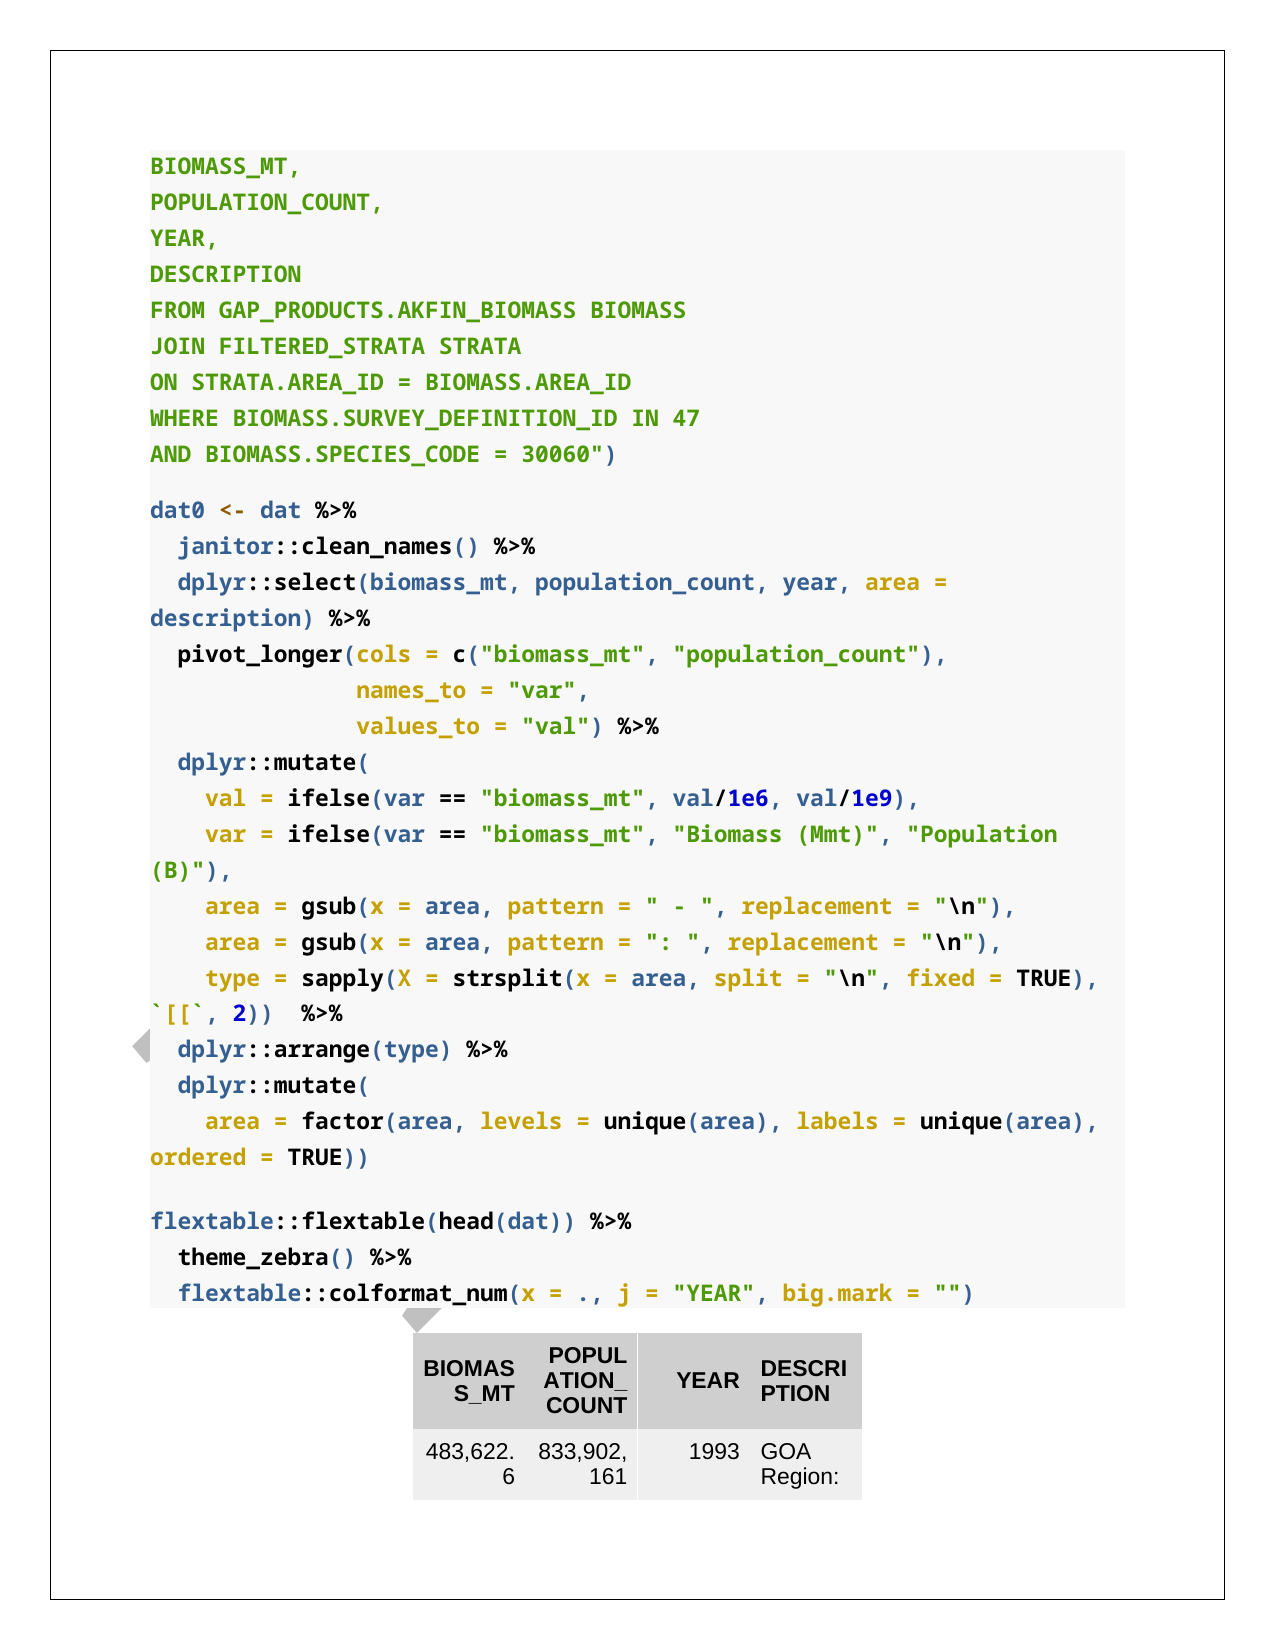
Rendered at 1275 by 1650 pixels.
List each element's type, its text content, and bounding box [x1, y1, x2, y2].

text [150, 150, 1125, 469]
table_cell 483,622.6 [413, 1429, 525, 1500]
text dat0 <- dat %>% janitor::clean_names() %>% dplyr::select(biomass_mt, population_count, year, area = description) %>% pivot_longer(cols = c("biomass_mt", "population_count"), names_to = "var", values_to = "val") %>% dplyr::mutate( val = ifelse(var == "biomass_mt", val/1e6, val/1e9), var = ifelse(var == "biomass_mt", "Biomass (Mmt)", "Population (B)"), area = gsub(x = area, pattern = " - ", replacement = "\n"), area = gsub(x = area, pattern = ": ", replacement = "\n"), type = sapply(X = strsplit(x = area, split = "\n", fixed = TRUE), `[[`, 2)) %>% dplyr::arrange(type) %>% dplyr::mutate( area = factor(area, levels = unique(area), labels = unique(area), ordered = TRUE)) flextable::flextable(head(dat)) %>% theme_zebra() %>% flextable::colformat_num(x = ., j = "YEAR", big.mark = "") [150, 494, 1125, 1308]
table_header BIOMASS_MT [413, 1333, 525, 1429]
table_cell 1993 [638, 1429, 750, 1500]
table_header YEAR [638, 1333, 750, 1429]
table_header DESCRIPTION [750, 1333, 862, 1429]
table_cell 833,902,161 [525, 1429, 637, 1500]
table_header POPULATION_COUNT [525, 1333, 637, 1429]
table_cell GOA Region: All Strata [750, 1429, 862, 1500]
